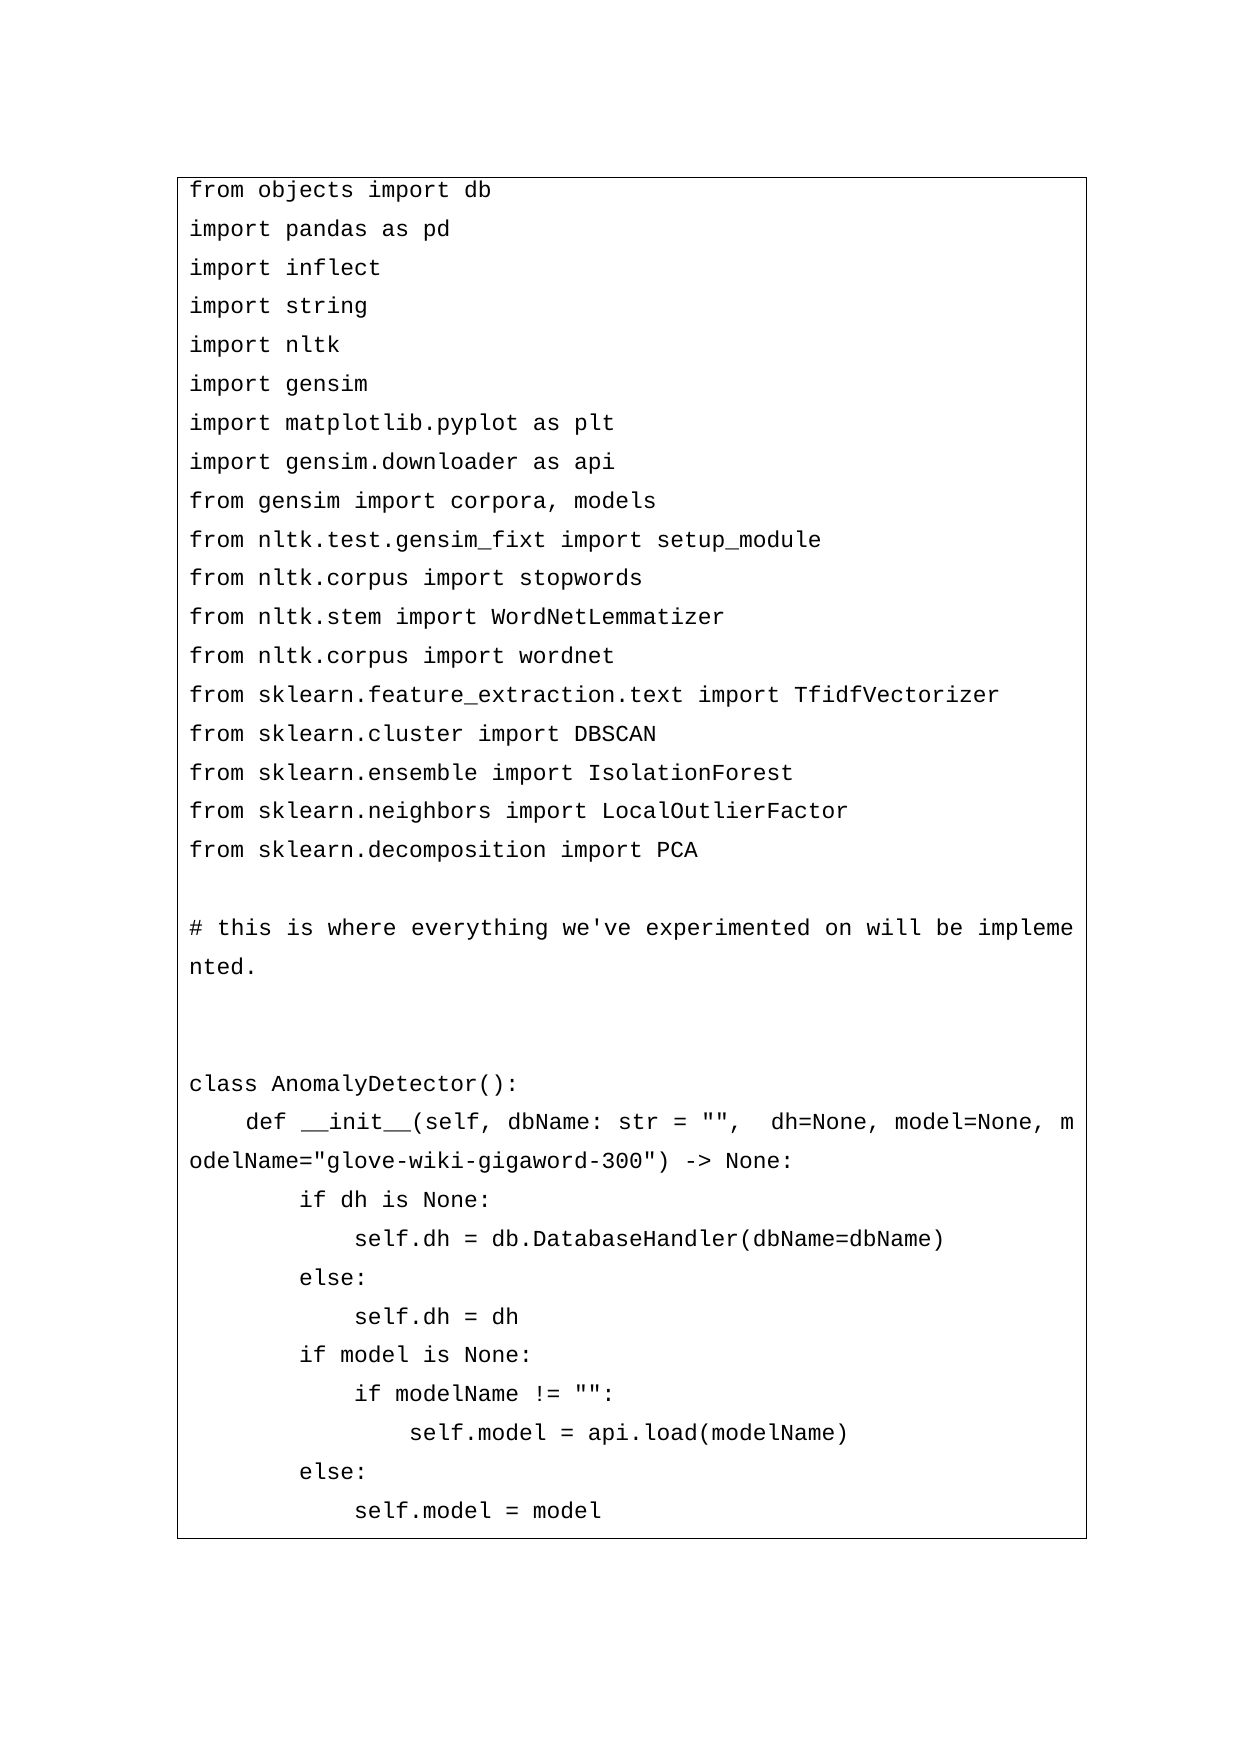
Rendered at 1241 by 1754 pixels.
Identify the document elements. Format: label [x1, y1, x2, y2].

table_header [178, 178, 1086, 1538]
